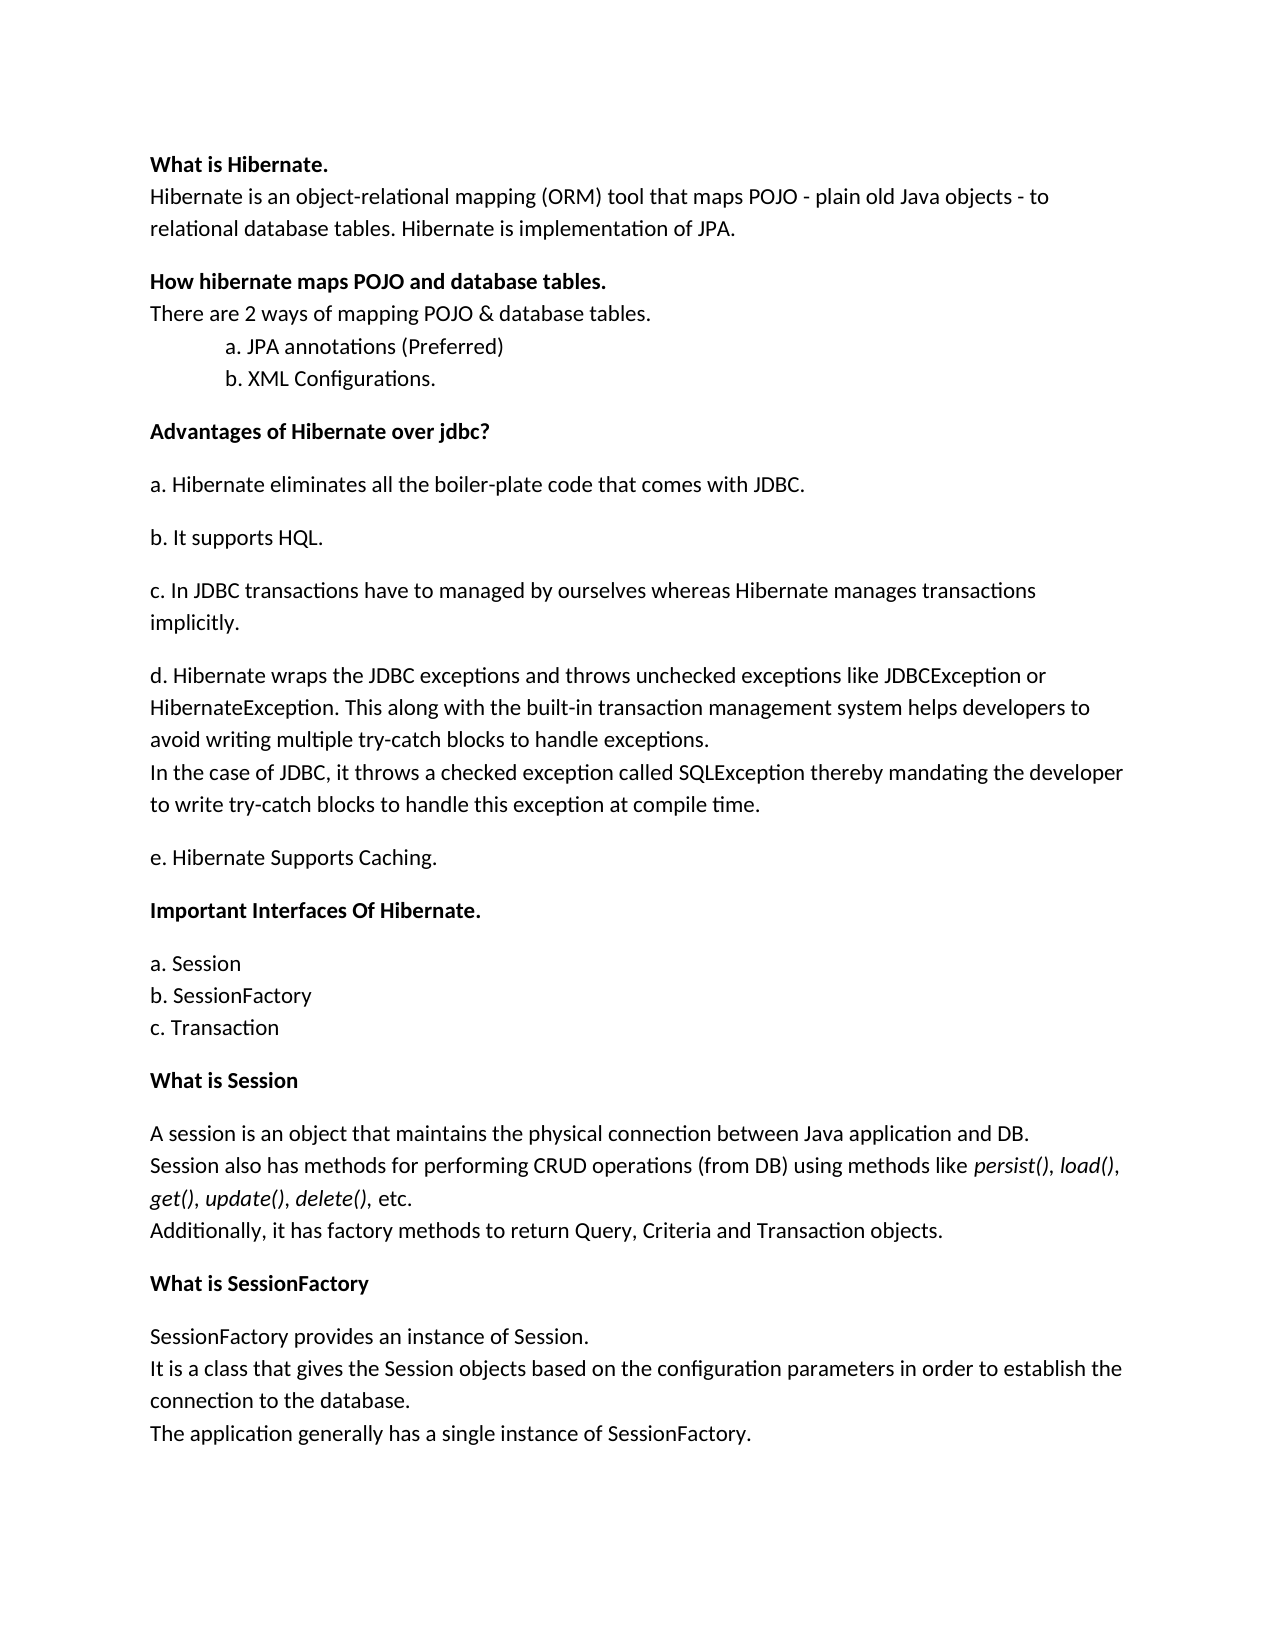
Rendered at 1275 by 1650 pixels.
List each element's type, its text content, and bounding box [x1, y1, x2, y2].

text What is Session [150, 1066, 1125, 1094]
text What is Hibernate. Hibernate is an object-relational mapping (ORM) tool that maps POJO - plain old Java objects - to relational database tables. Hibernate is implementation of JPA. [150, 150, 1125, 242]
text Important Interfaces Of Hibernate. [150, 896, 1125, 924]
text e. Hibernate Supports Caching. [150, 843, 1125, 871]
text d. Hibernate wraps the JDBC exceptions and throws unchecked exceptions like JDBCException or HibernateException. This along with the built-in transaction management system helps developers to avoid writing multiple try-catch blocks to handle exceptions. In the case of JDBC, it throws a checked exception called SQLException thereby mandating the developer to write try-catch blocks to handle this exception at compile time. [150, 661, 1125, 818]
text Advantages of Hibernate over jdbc? [150, 417, 1125, 445]
text SessionFactory provides an instance of Session. It is a class that gives the Session objects based on the configuration parameters in order to establish the connection to the database. The application generally has a single instance of SessionFactory. [150, 1322, 1125, 1447]
text What is SessionFactory [150, 1269, 1125, 1297]
text a. Hibernate eliminates all the boiler-plate code that comes with JDBC. [150, 470, 1125, 498]
text How hibernate maps POJO and database tables. There are 2 ways of mapping POJO & database tables. a. JPA annotations (Preferred) b. XML Configurations. [150, 267, 1125, 392]
text a. Session b. SessionFactory c. Transaction [150, 949, 1125, 1041]
text c. In JDBC transactions have to managed by ourselves whereas Hibernate manages transactions implicitly. [150, 576, 1125, 636]
text b. It supports HQL. [150, 523, 1125, 551]
text A session is an object that maintains the physical connection between Java application and DB. Session also has methods for performing CRUD operations (from DB) using methods like persist(), load(), get(), update(), delete(), etc. Additionally, it has factory methods to return Query, Criteria and Transaction objects. [150, 1119, 1125, 1244]
